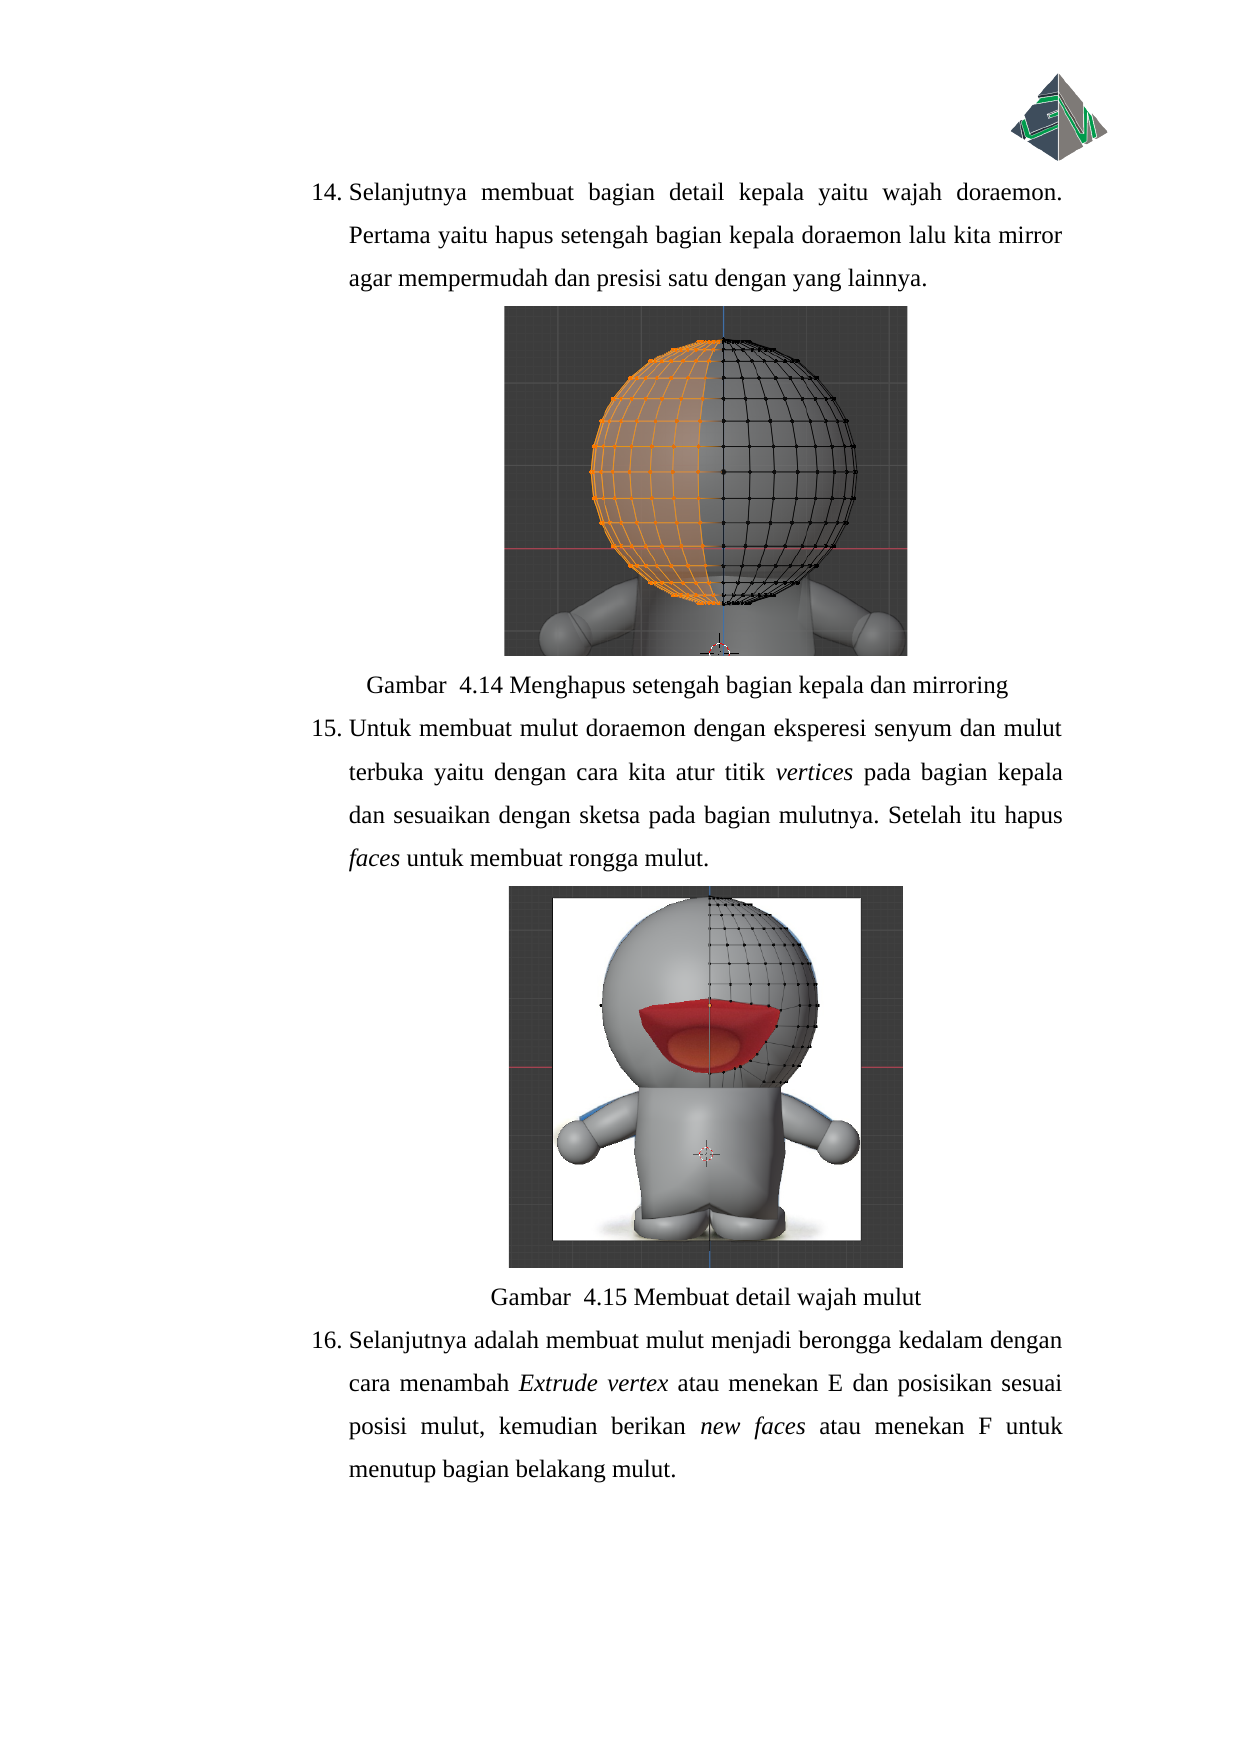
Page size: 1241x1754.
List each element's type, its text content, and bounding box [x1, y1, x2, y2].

list Untuk membuat mulut doraemon dengan eksperesi senyum dan mulut terbuka yaitu dengan cara kita atur titik vertices pada bagian kepala dan sesuaikan dengan sketsa pada bagian mulutnya. Setelah itu hapus faces untuk membuat rongga mulut. [311, 713, 1063, 872]
picture [508, 886, 903, 1268]
picture [504, 306, 908, 656]
list Selanjutnya membuat bagian detail kepala yaitu wajah doraemon. Pertama yaitu hapus setengah bagian kepala doraemon lalu kita mirror agar mempermudah dan presisi satu dengan yang lainnya. [311, 177, 1063, 292]
list Selanjutnya adalah membuat mulut menjadi berongga kedalam dengan cara menambah Extrude vertex atau menekan E dan posisikan sesuai posisi mulut, kemudian berikan new faces atau menekan F untuk menutup bagian belakang mulut. [311, 1325, 1063, 1483]
picture [1010, 73, 1108, 161]
